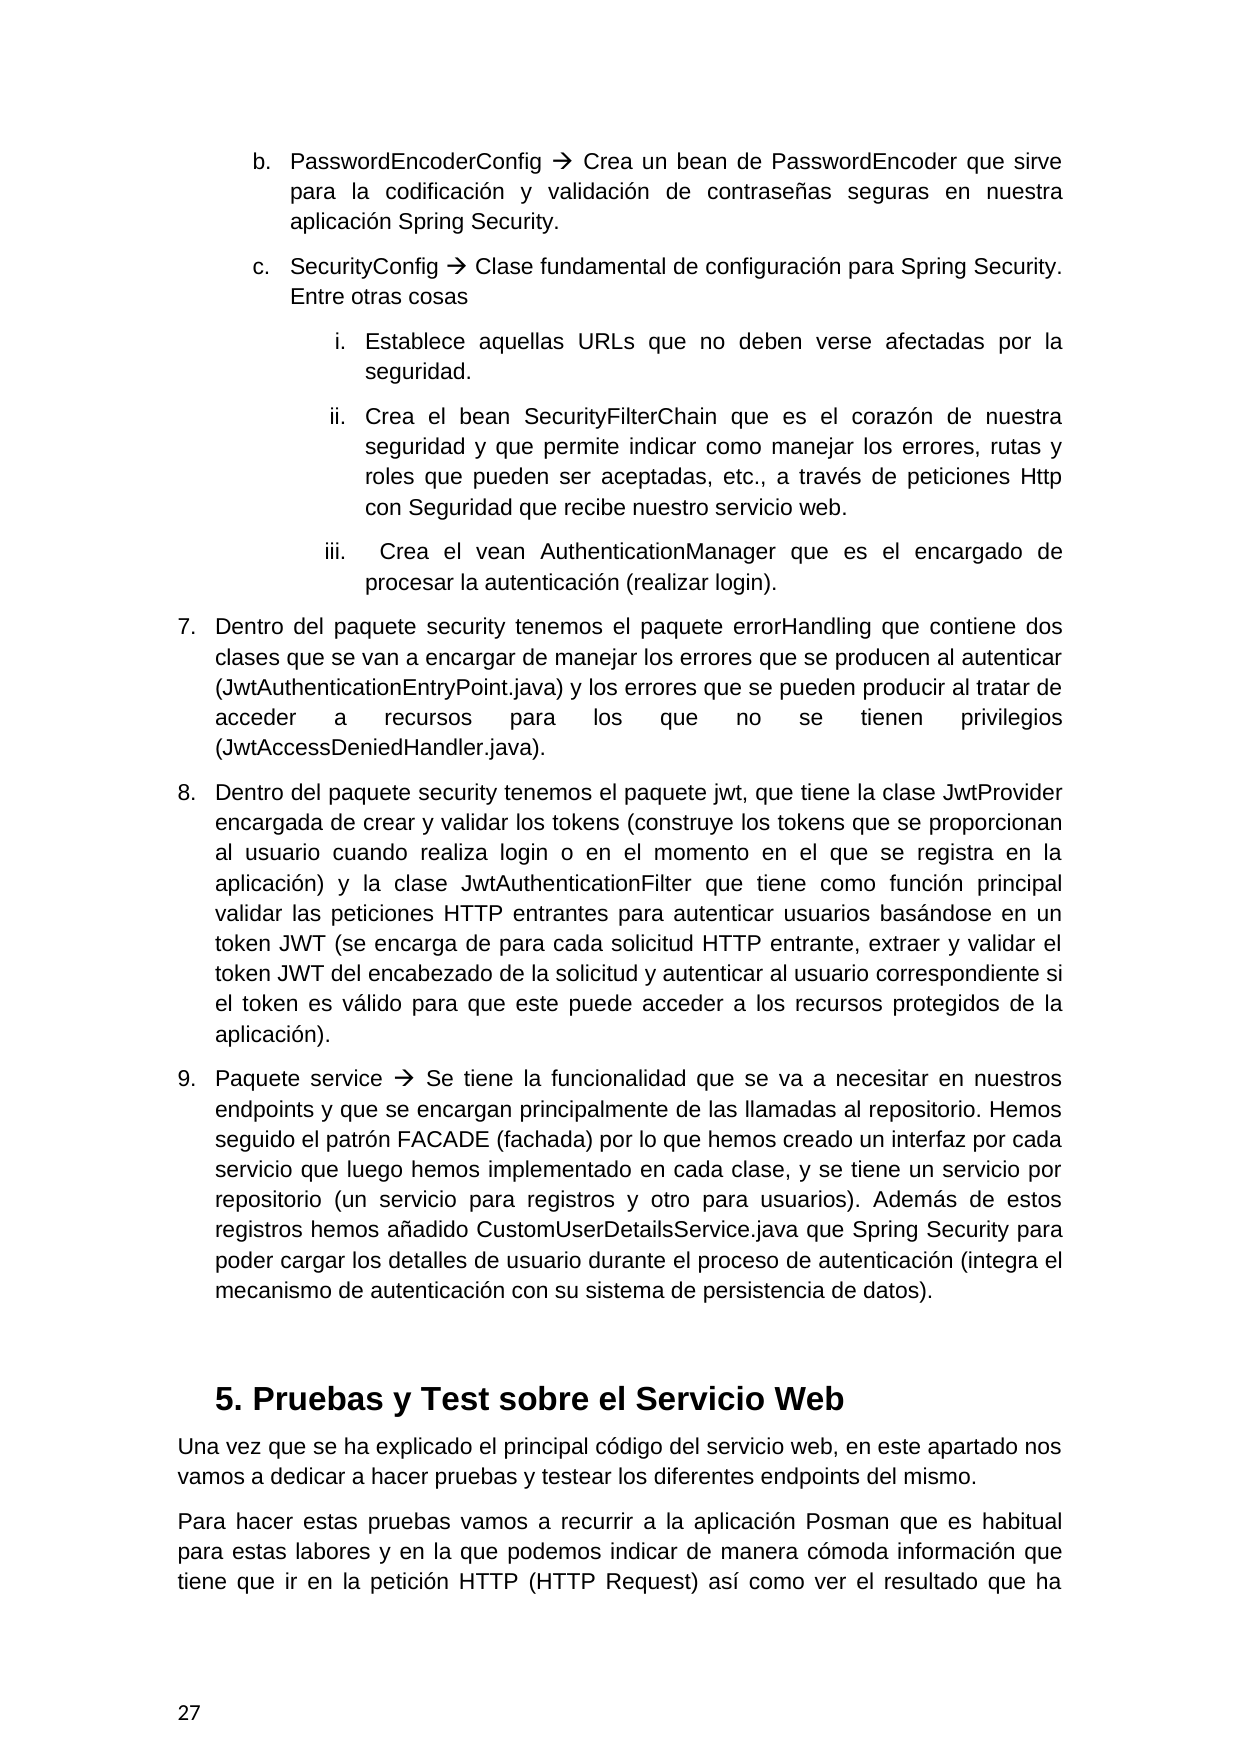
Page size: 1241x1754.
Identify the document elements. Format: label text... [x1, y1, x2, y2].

list Crea el vean AuthenticationManager que es el encargado de procesar la autenticación (realizar login). [346, 538, 1063, 595]
list Crea el bean SecurityFilterChain que es el corazón de nuestra seguridad y que permite indicar como manejar los errores, rutas y roles que pueden ser aceptadas, etc., a través de peticiones Http con Seguridad que recibe nuestro servicio web. [346, 403, 1063, 520]
text Una vez que se ha explicado el principal código del servicio web, en este apartado nos vamos a dedicar a hacer pruebas y testear los diferentes endpoints del mismo. [177, 1433, 1063, 1489]
list SecurityConfig Clase fundamental de configuración para Spring Security. Entre otras cosas [252, 253, 1063, 309]
list Establece aquellas URLs que no deben verse afectadas por la seguridad. [346, 328, 1063, 384]
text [177, 1508, 1063, 1594]
title Pruebas y Test sobre el Servicio Web [215, 1379, 1063, 1417]
list Dentro del paquete security tenemos el paquete errorHandling que contiene dos clases que se van a encargar de manejar los errores que se producen al autenticar (JwtAuthenticationEntryPoint.java) y los errores que se pueden producir al tratar de acceder a recursos para los que no se tienen privilegios (JwtAccessDeniedHandler.java). [177, 613, 1063, 760]
list Dentro del paquete security tenemos el paquete jwt, que tiene la clase JwtProvider encargada de crear y validar los tokens (construye los tokens que se proporcionan al usuario cuando realiza login o en el momento en el que se registra en la aplicación) y la clase JwtAuthenticationFilter que tiene como función principal validar las peticiones HTTP entrantes para autenticar usuarios basándose en un token JWT (se encarga de para cada solicitud HTTP entrante, extraer y validar el token JWT del encabezado de la solicitud y autenticar al usuario correspondiente si el token es válido para que este puede acceder a los recursos protegidos de la aplicación). [177, 779, 1063, 1047]
list PasswordEncoderConfig Crea un bean de PasswordEncoder que sirve para la codificación y validación de contraseñas seguras en nuestra aplicación Spring Security. [252, 148, 1063, 234]
list Paquete service Se tiene la funcionalidad que se va a necesitar en nuestros endpoints y que se encargan principalmente de las llamadas al repositorio. Hemos seguido el patrón FACADE (fachada) por lo que hemos creado un interfaz por cada servicio que luego hemos implementado en cada clase, y se tiene un servicio por repositorio (un servicio para registros y otro para usuarios). Además de estos registros hemos añadido CustomUserDetailsService.java que Spring Security para poder cargar los detalles de usuario durante el proceso de autenticación (integra el mecanismo de autenticación con su sistema de persistencia de datos). [177, 1065, 1063, 1303]
